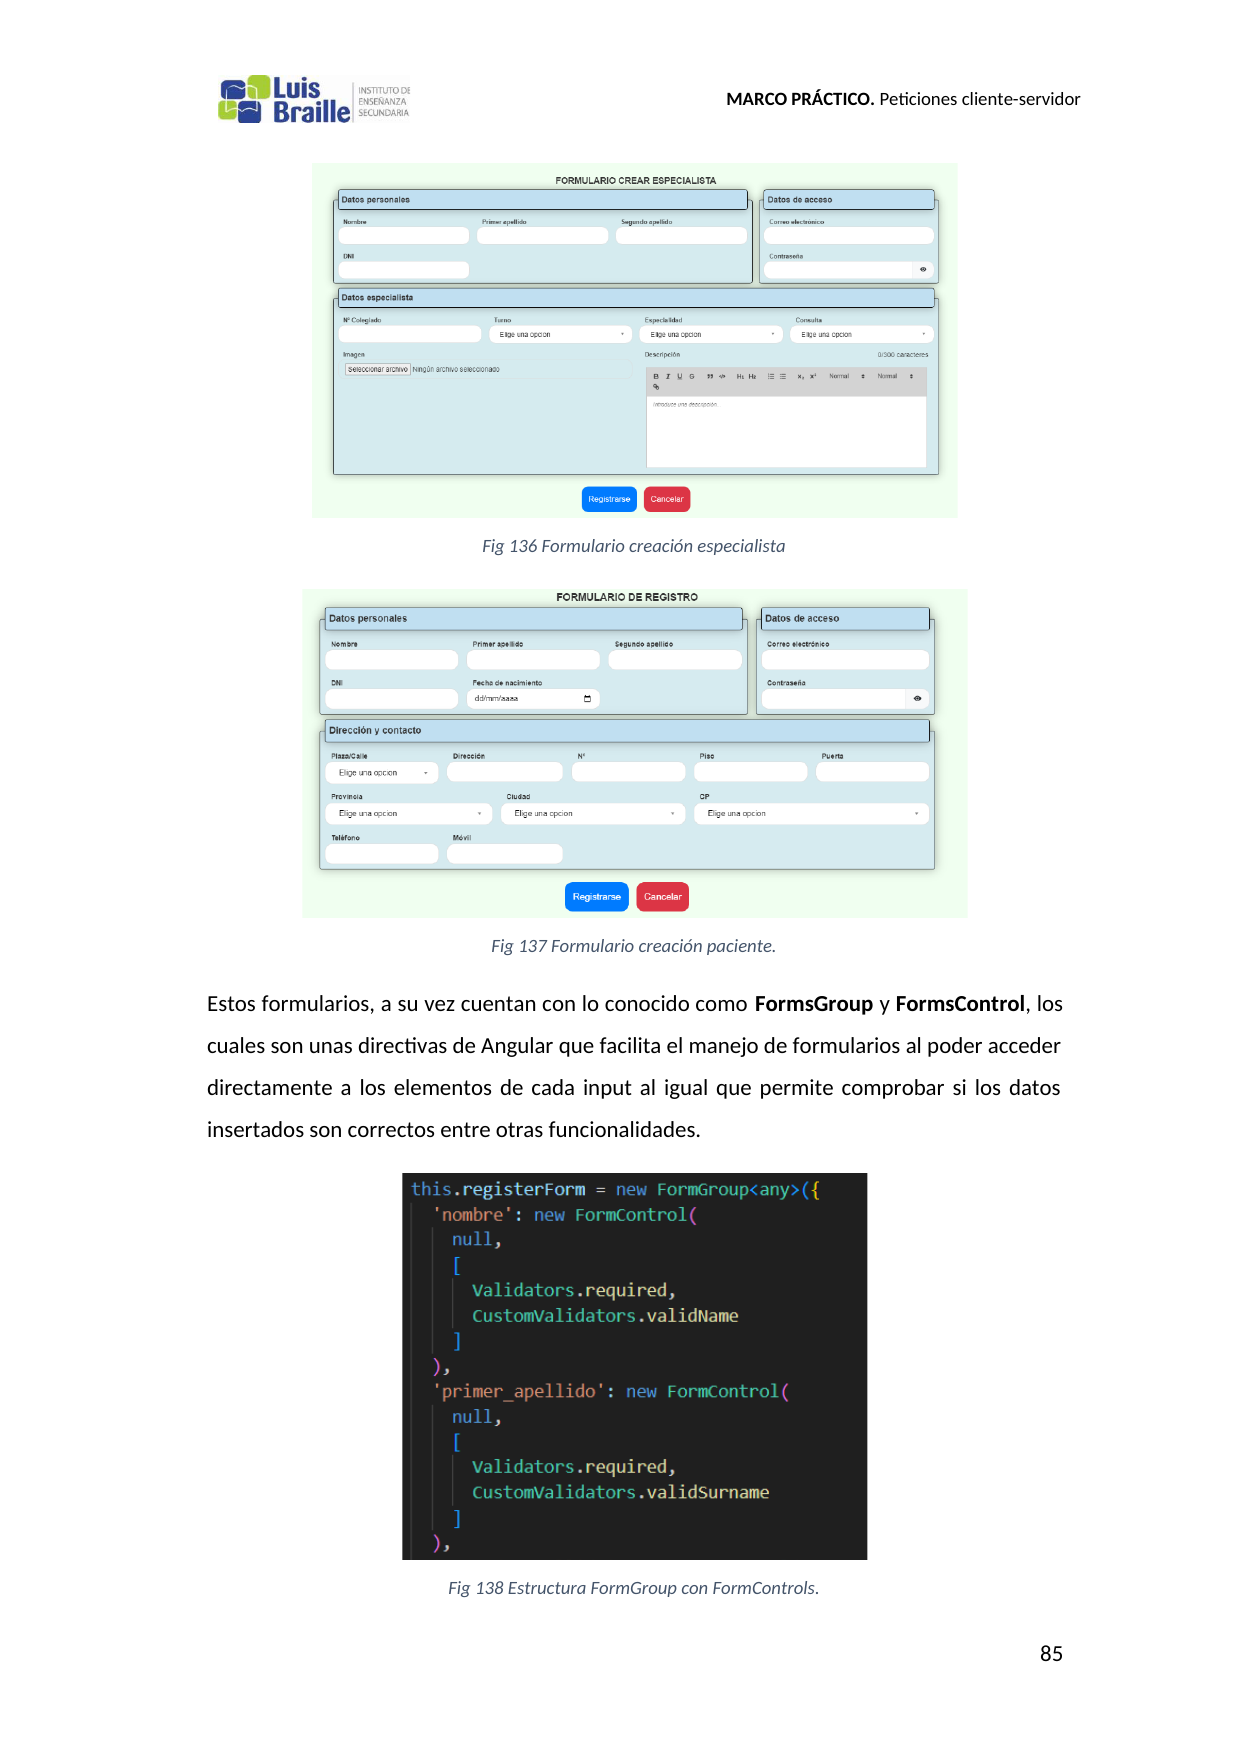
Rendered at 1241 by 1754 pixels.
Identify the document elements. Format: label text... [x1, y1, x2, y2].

text Estos formularios, a su vez cuentan con lo conocido como FormsGroup y FormsControl, los cuales son unas directivas de Angular que facilita el manejo de formularios al poder acceder directamente a los elementos de cada input al igual que permite comprobar si los datos insertados son correctos entre otras funcionalidades. [207, 989, 1063, 1143]
text Fig 136 Formulario creación especialista [207, 534, 1063, 557]
picture [302, 589, 968, 918]
text Fig 137 Formulario creación paciente. [207, 934, 1063, 957]
picture [402, 1173, 868, 1560]
picture [312, 163, 958, 518]
text Fig 138 Estructura FormGroup con FormControls. [207, 1576, 1063, 1599]
